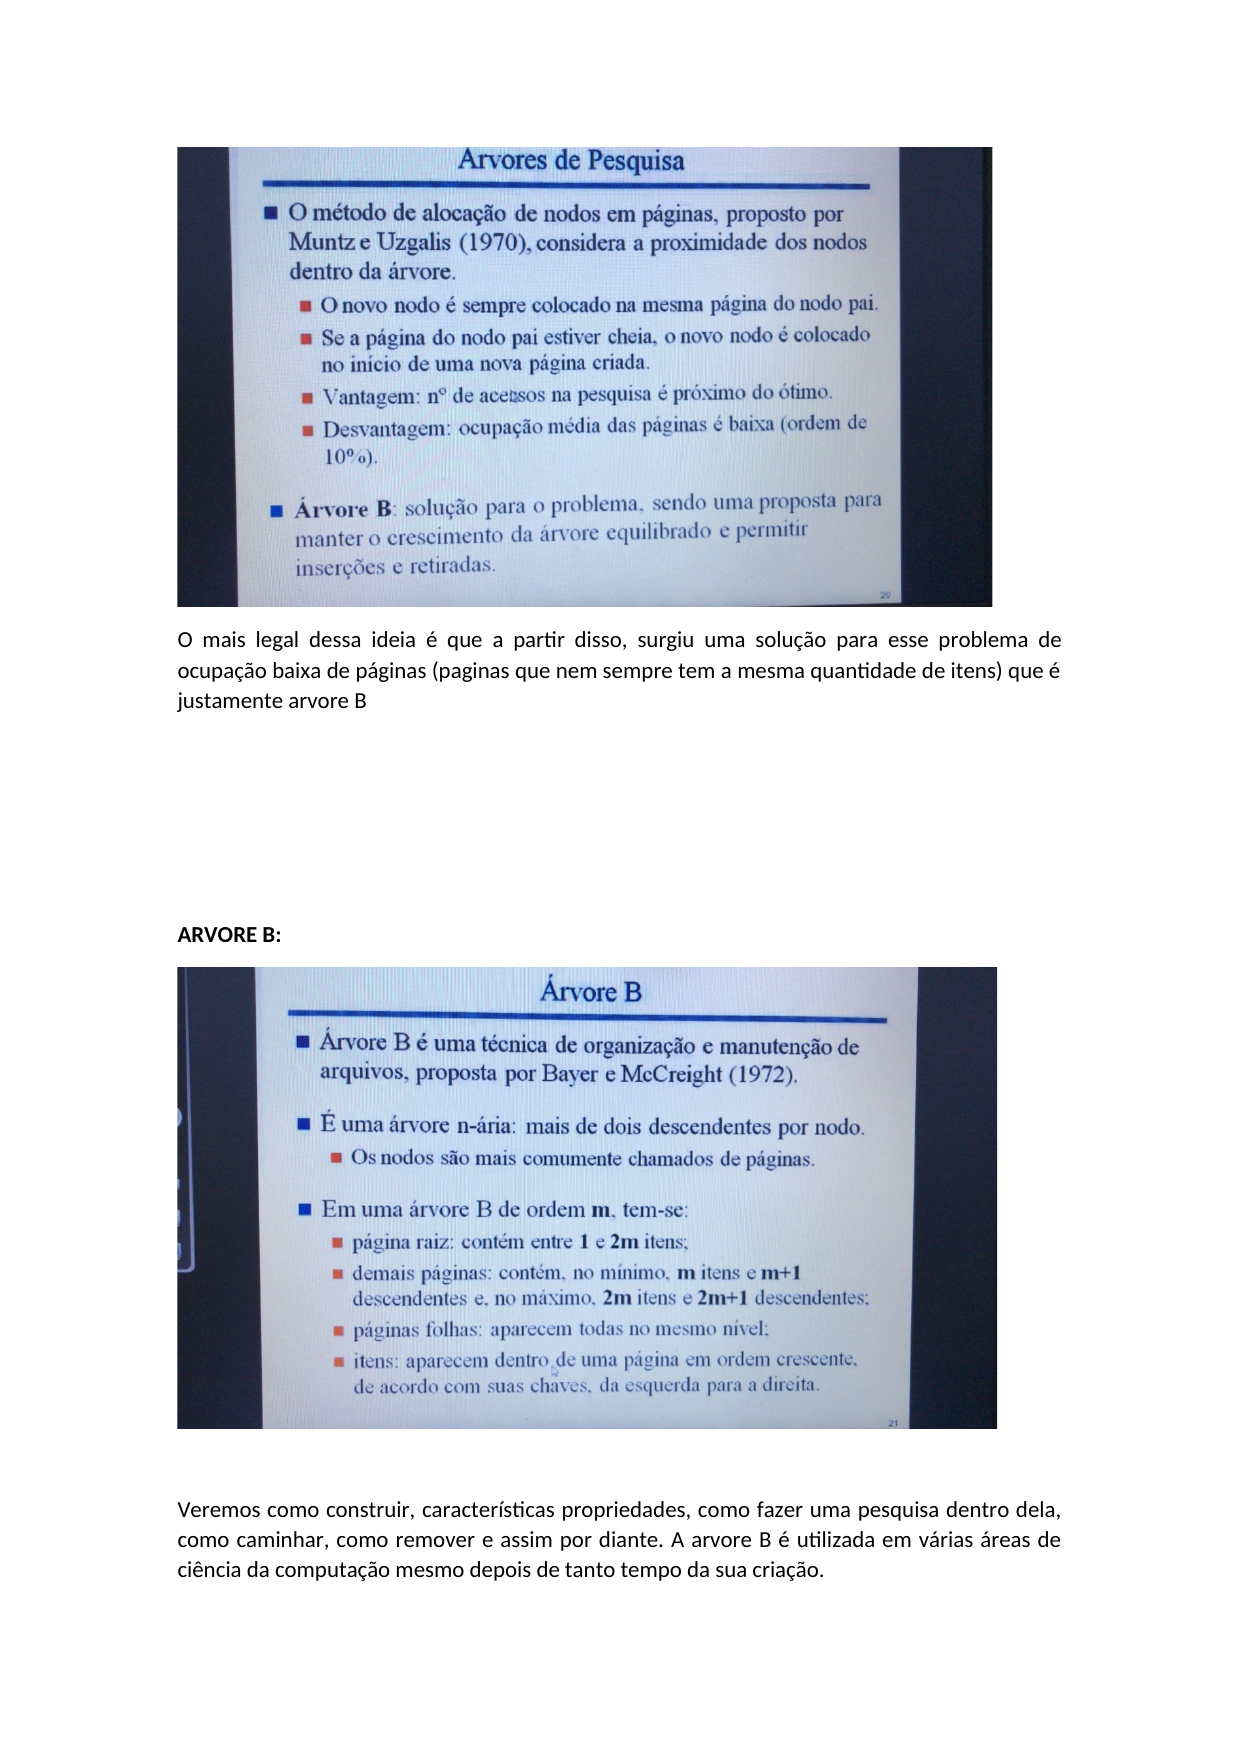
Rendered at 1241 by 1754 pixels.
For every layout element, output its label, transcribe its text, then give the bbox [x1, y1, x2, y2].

picture [177, 967, 998, 1429]
text O mais legal dessa ideia é que a partir disso, surgiu uma solução para esse problema de ocupação baixa de páginas (paginas que nem sempre tem a mesma quantidade de itens) que é justamente arvore B [177, 626, 1063, 714]
text Veremos como construir, características propriedades, como fazer uma pesquisa dentro dela, como caminhar, como remover e assim por diante. A arvore B é utilizada em várias áreas de ciência da computação mesmo depois de tanto tempo da sua criação. [177, 1495, 1063, 1583]
text ARVORE B: [177, 920, 1063, 948]
picture [177, 147, 993, 607]
